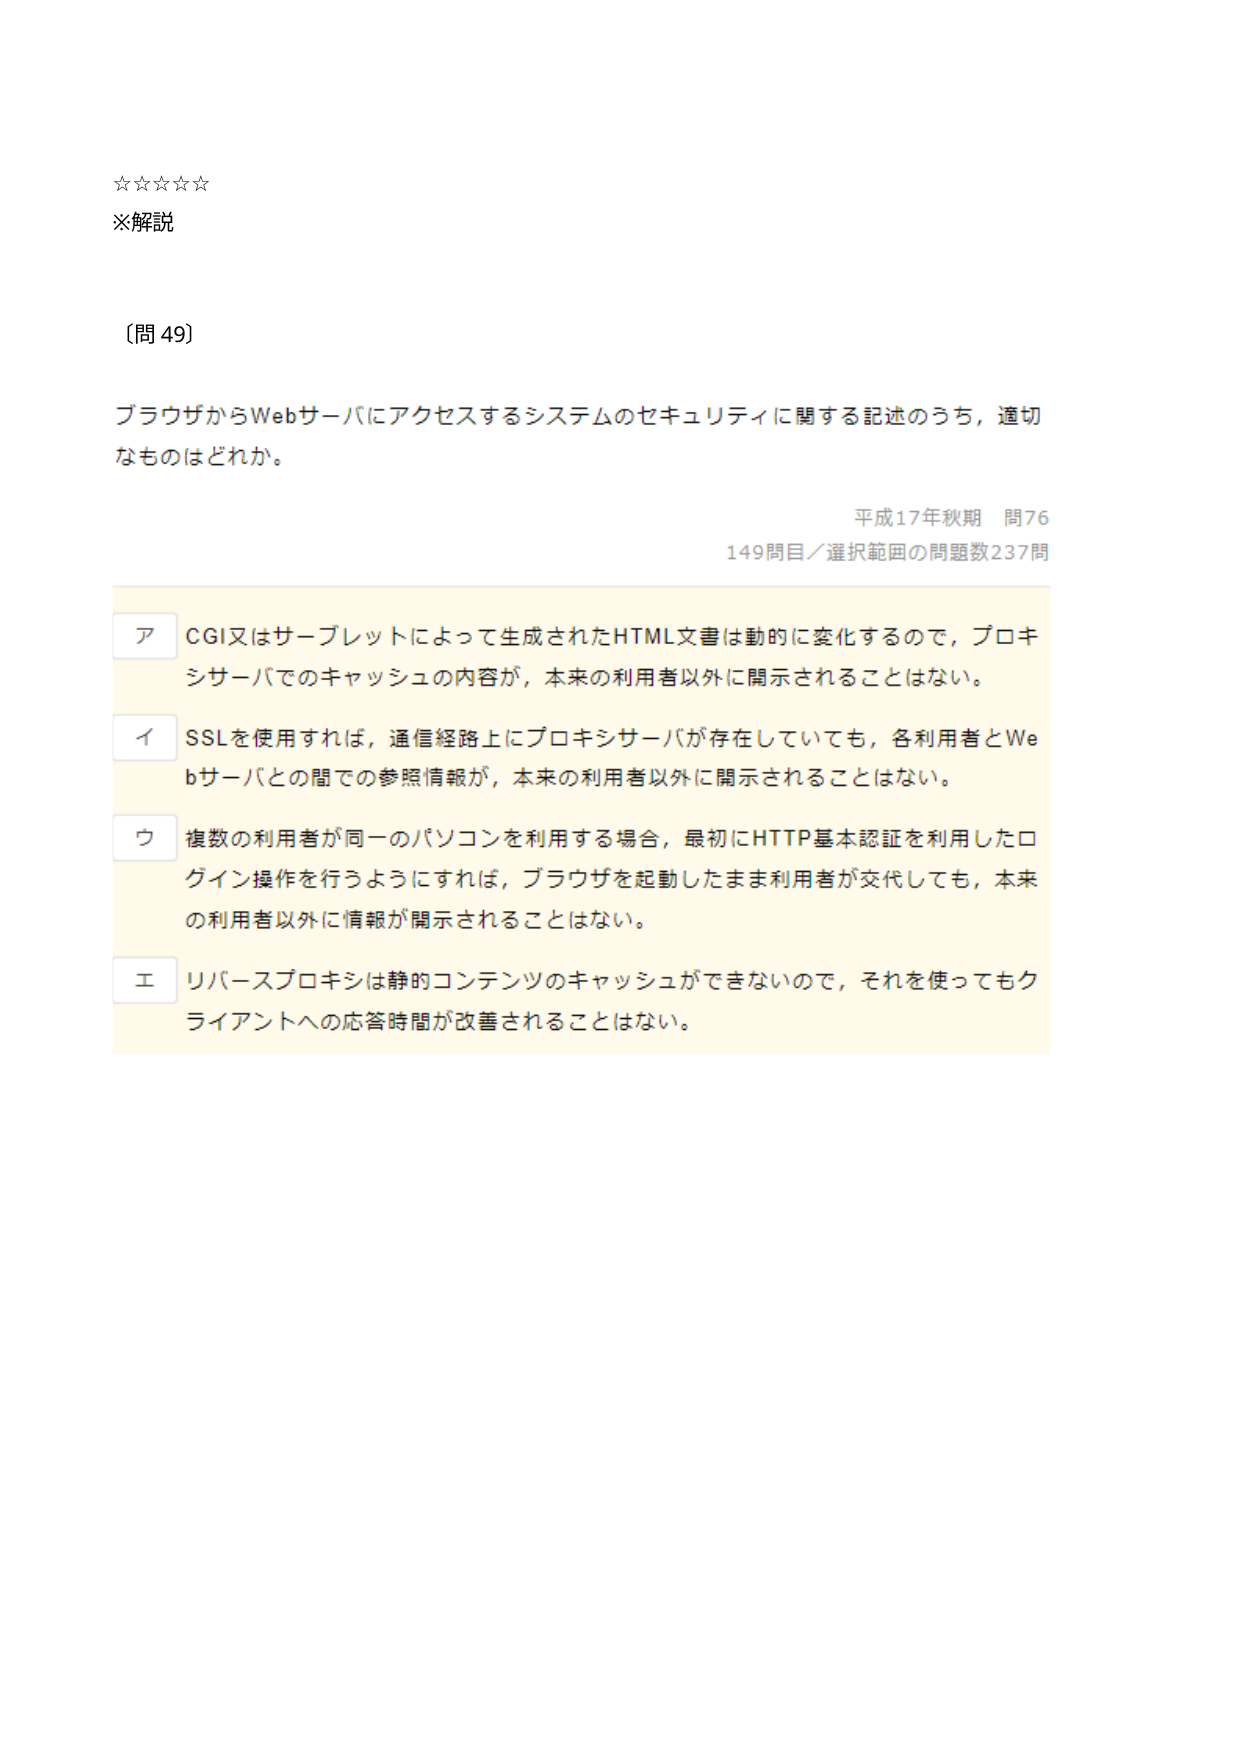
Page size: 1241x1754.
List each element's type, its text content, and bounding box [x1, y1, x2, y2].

picture [112, 389, 1050, 1054]
text 〔問49〕 [112, 314, 1128, 352]
text ☆☆☆☆☆ [112, 164, 1128, 202]
text ※解説 [112, 202, 1128, 239]
